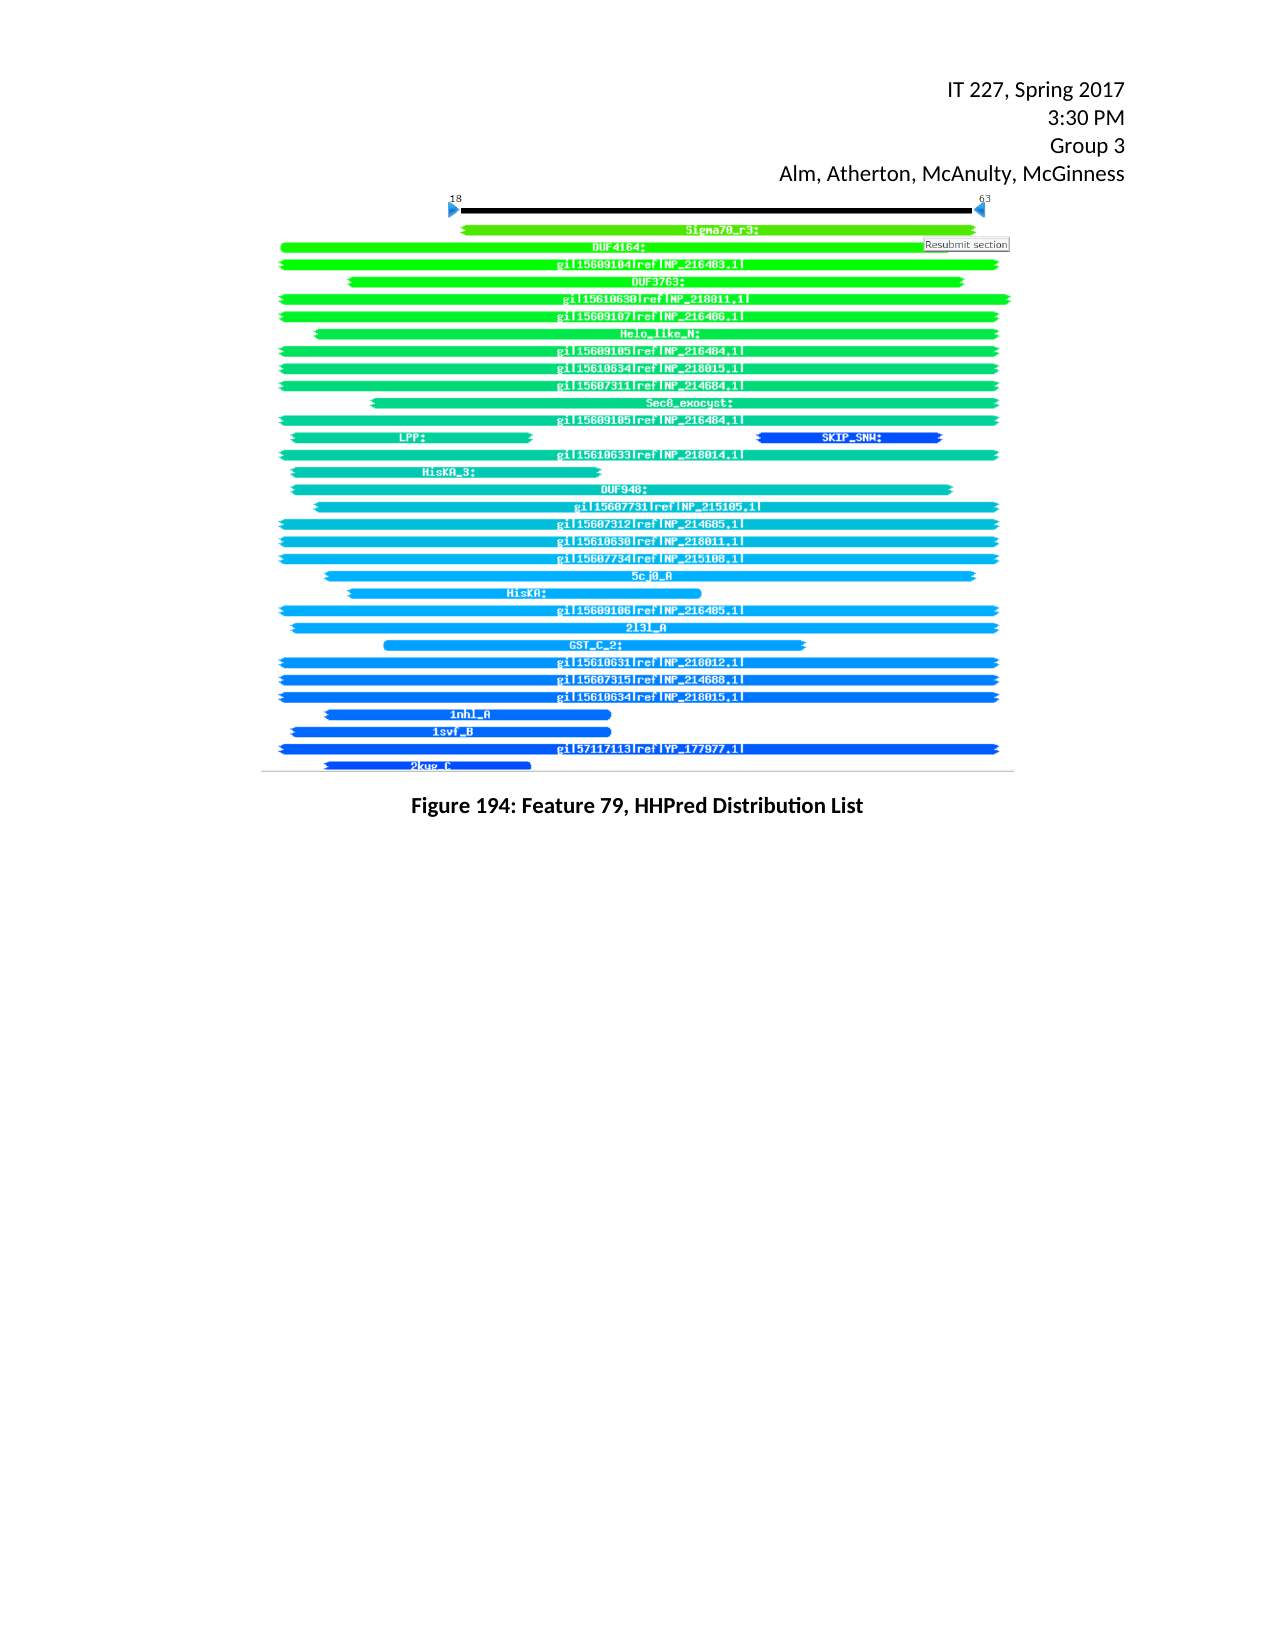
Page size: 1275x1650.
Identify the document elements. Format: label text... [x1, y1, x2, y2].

picture [261, 187, 1014, 772]
text Figure 194: Feature 79, HHPred Distribution List [150, 791, 1125, 819]
